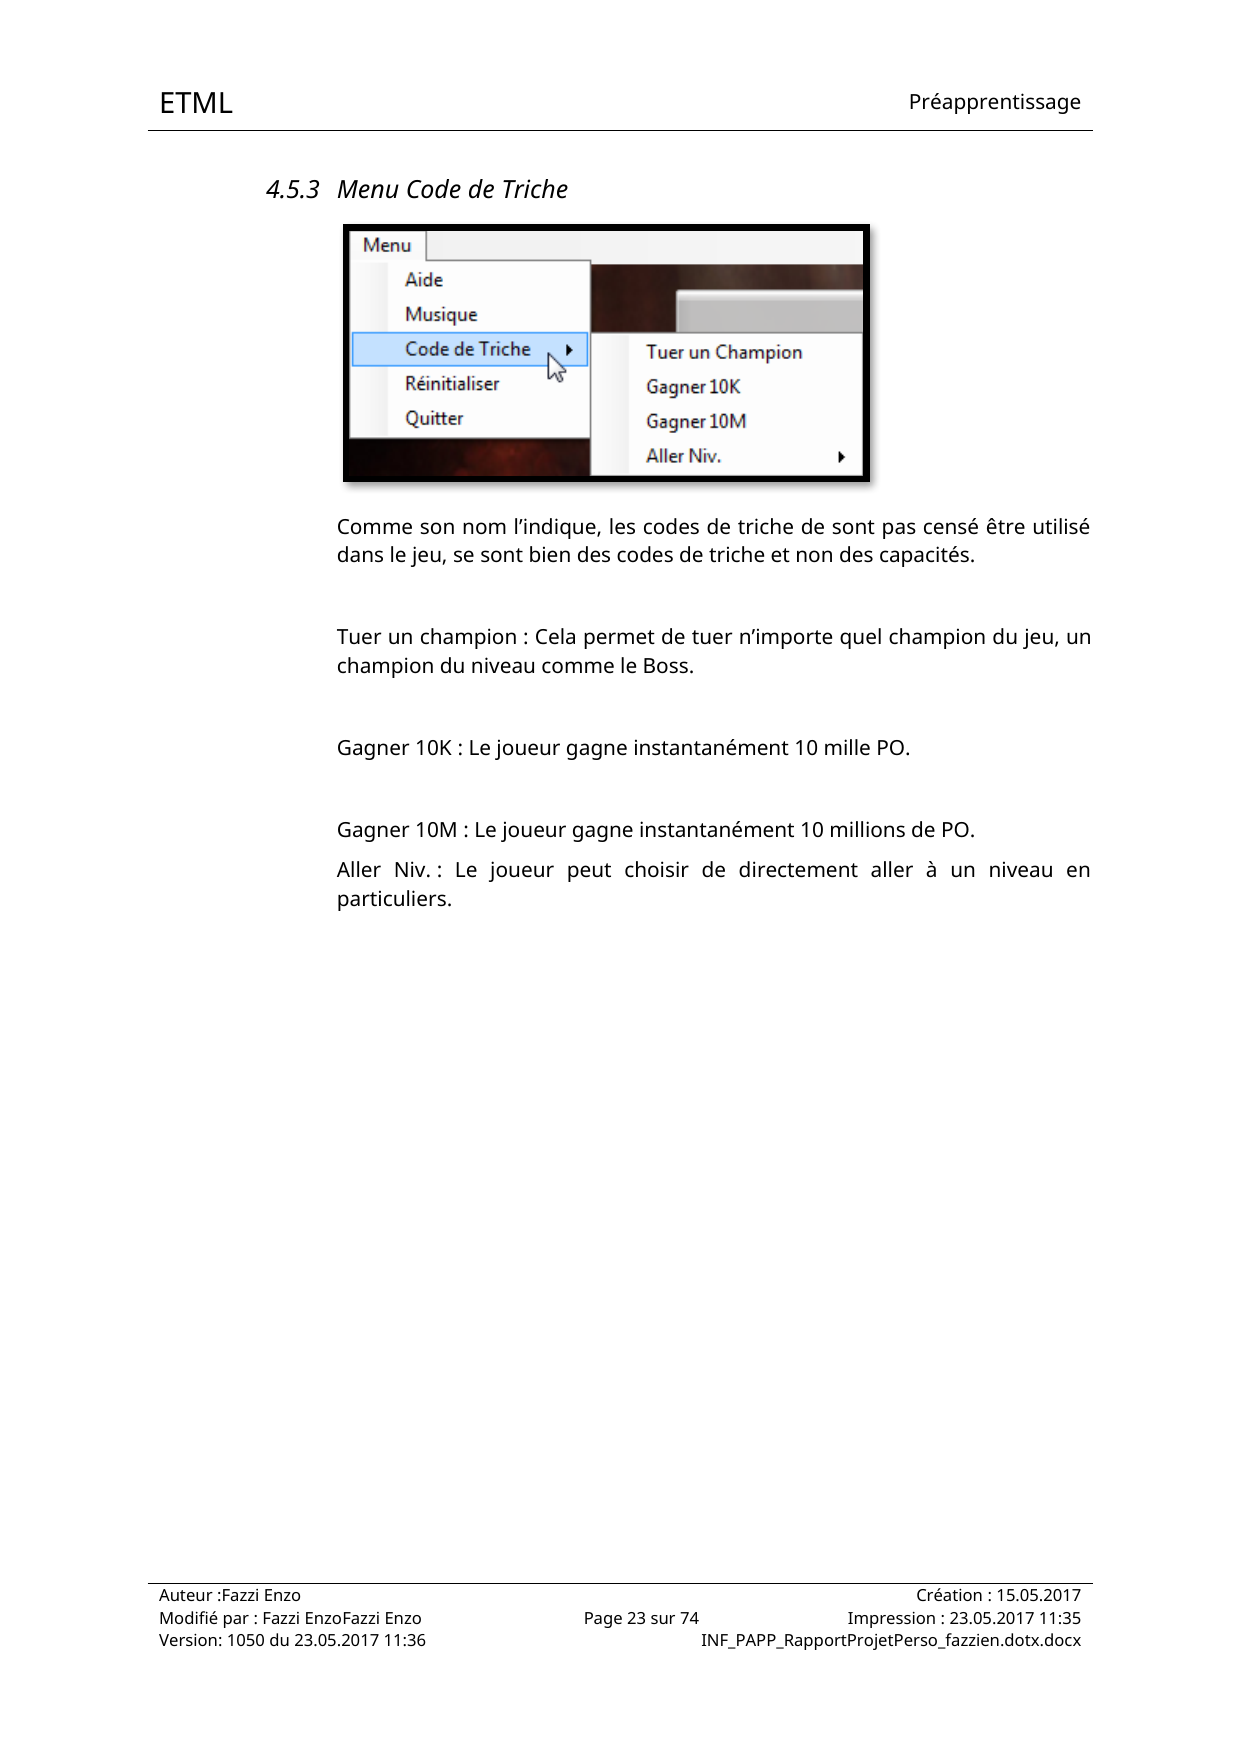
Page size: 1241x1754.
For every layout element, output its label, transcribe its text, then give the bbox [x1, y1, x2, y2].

text Comme son nom l’indique, les codes de triche de sont pas censé être utilisé dans le jeu, se sont bien des codes de triche et non des capacités. [337, 512, 1092, 569]
text Aller Niv. : Le joueur peut choisir de directement aller à un niveau en particuliers. [337, 856, 1092, 912]
picture [349, 231, 863, 476]
subtitle Menu Code de Triche [266, 172, 1092, 206]
text Tuer un champion : Cela permet de tuer n’importe quel champion du jeu, un champion du niveau comme le Boss. [337, 622, 1092, 679]
text Gagner 10K : Le joueur gagne instantanément 10 mille PO. [337, 733, 1092, 761]
text Gagner 10M : Le joueur gagne instantanément 10 millions de PO. [337, 815, 1092, 843]
